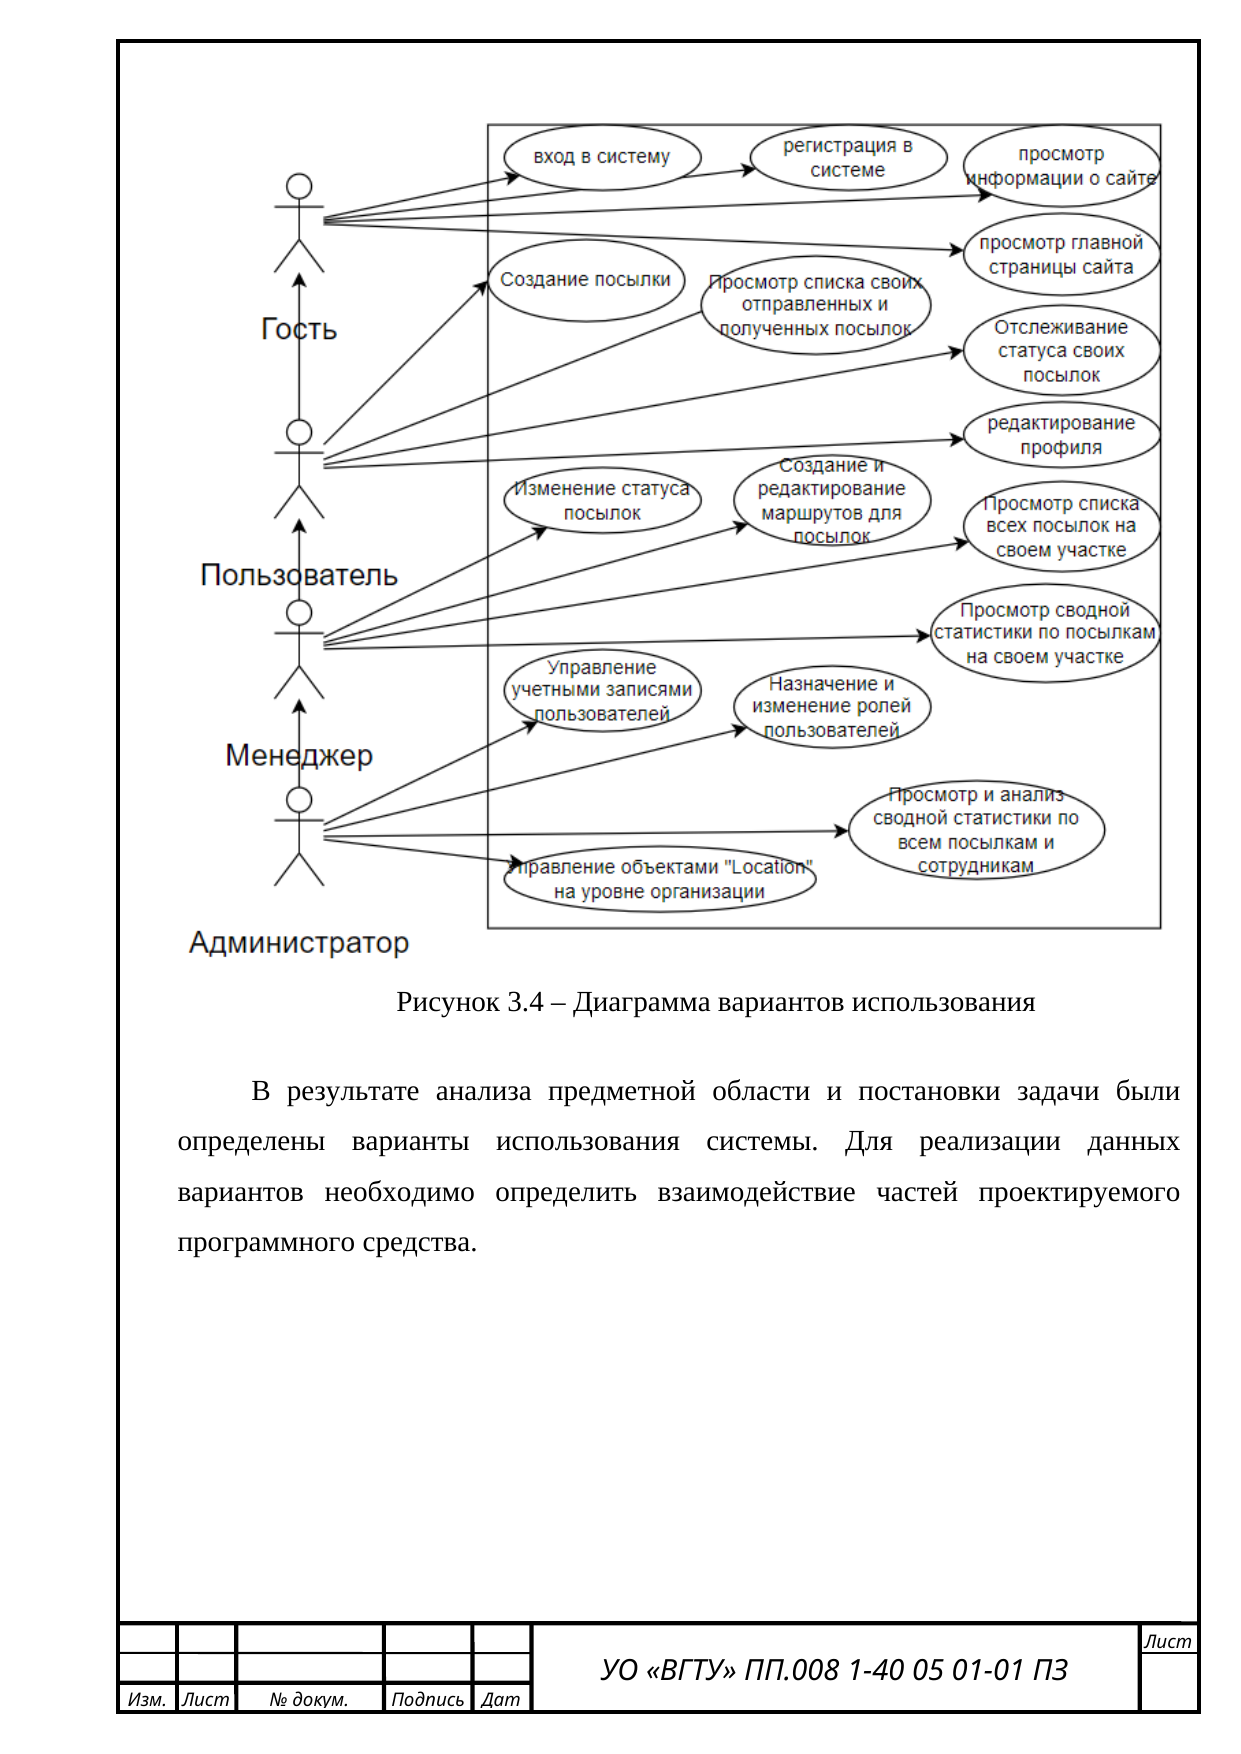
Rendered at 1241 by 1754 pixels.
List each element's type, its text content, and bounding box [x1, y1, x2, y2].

text Рисунок 3.4 – Диаграмма вариантов использования [177, 984, 1181, 1018]
text В результате анализа предметной области и постановки задачи были определены варианты использования системы. Для реализации данных вариантов необходимо определить взаимодействие частей проектируемого программного средства. [177, 1073, 1181, 1257]
picture [177, 118, 1182, 968]
